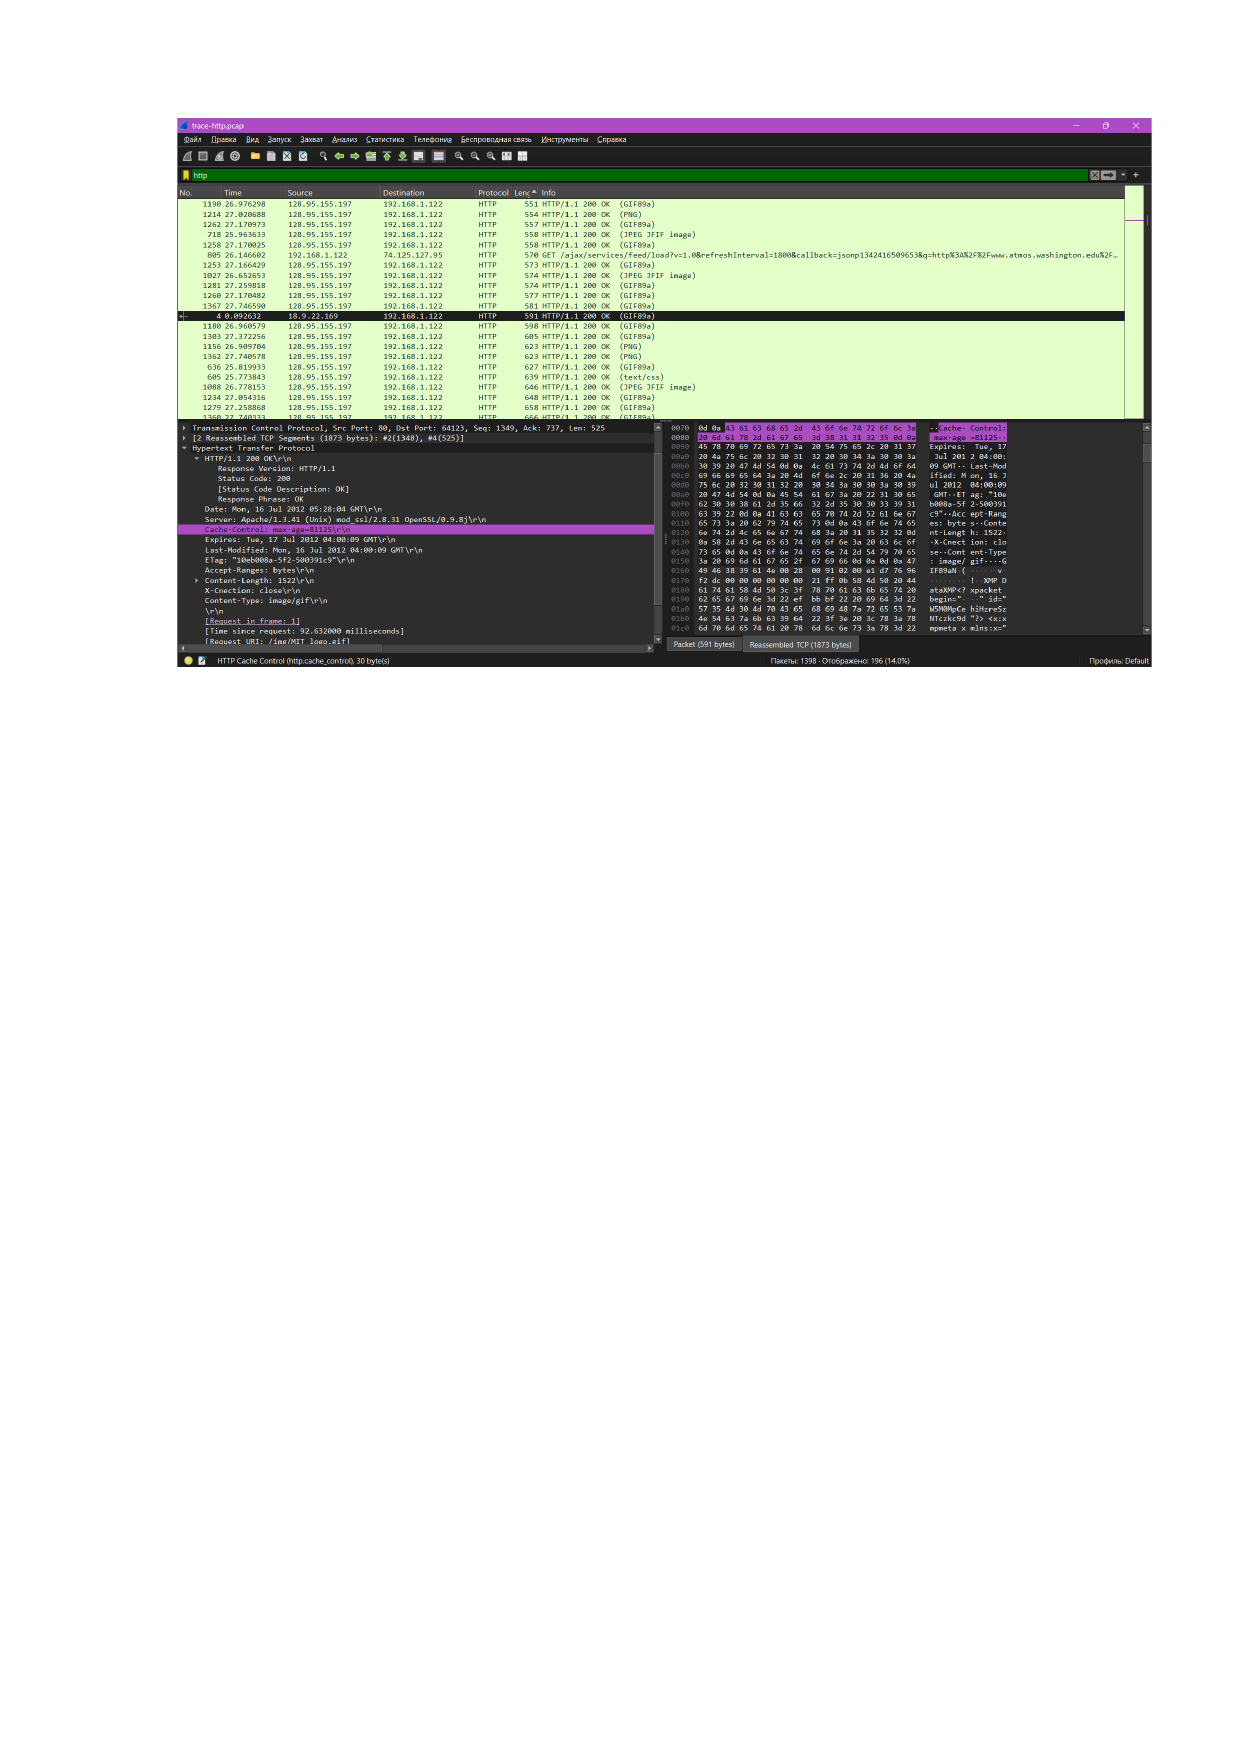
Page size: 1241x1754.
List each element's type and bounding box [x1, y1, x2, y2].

picture [177, 118, 1152, 667]
